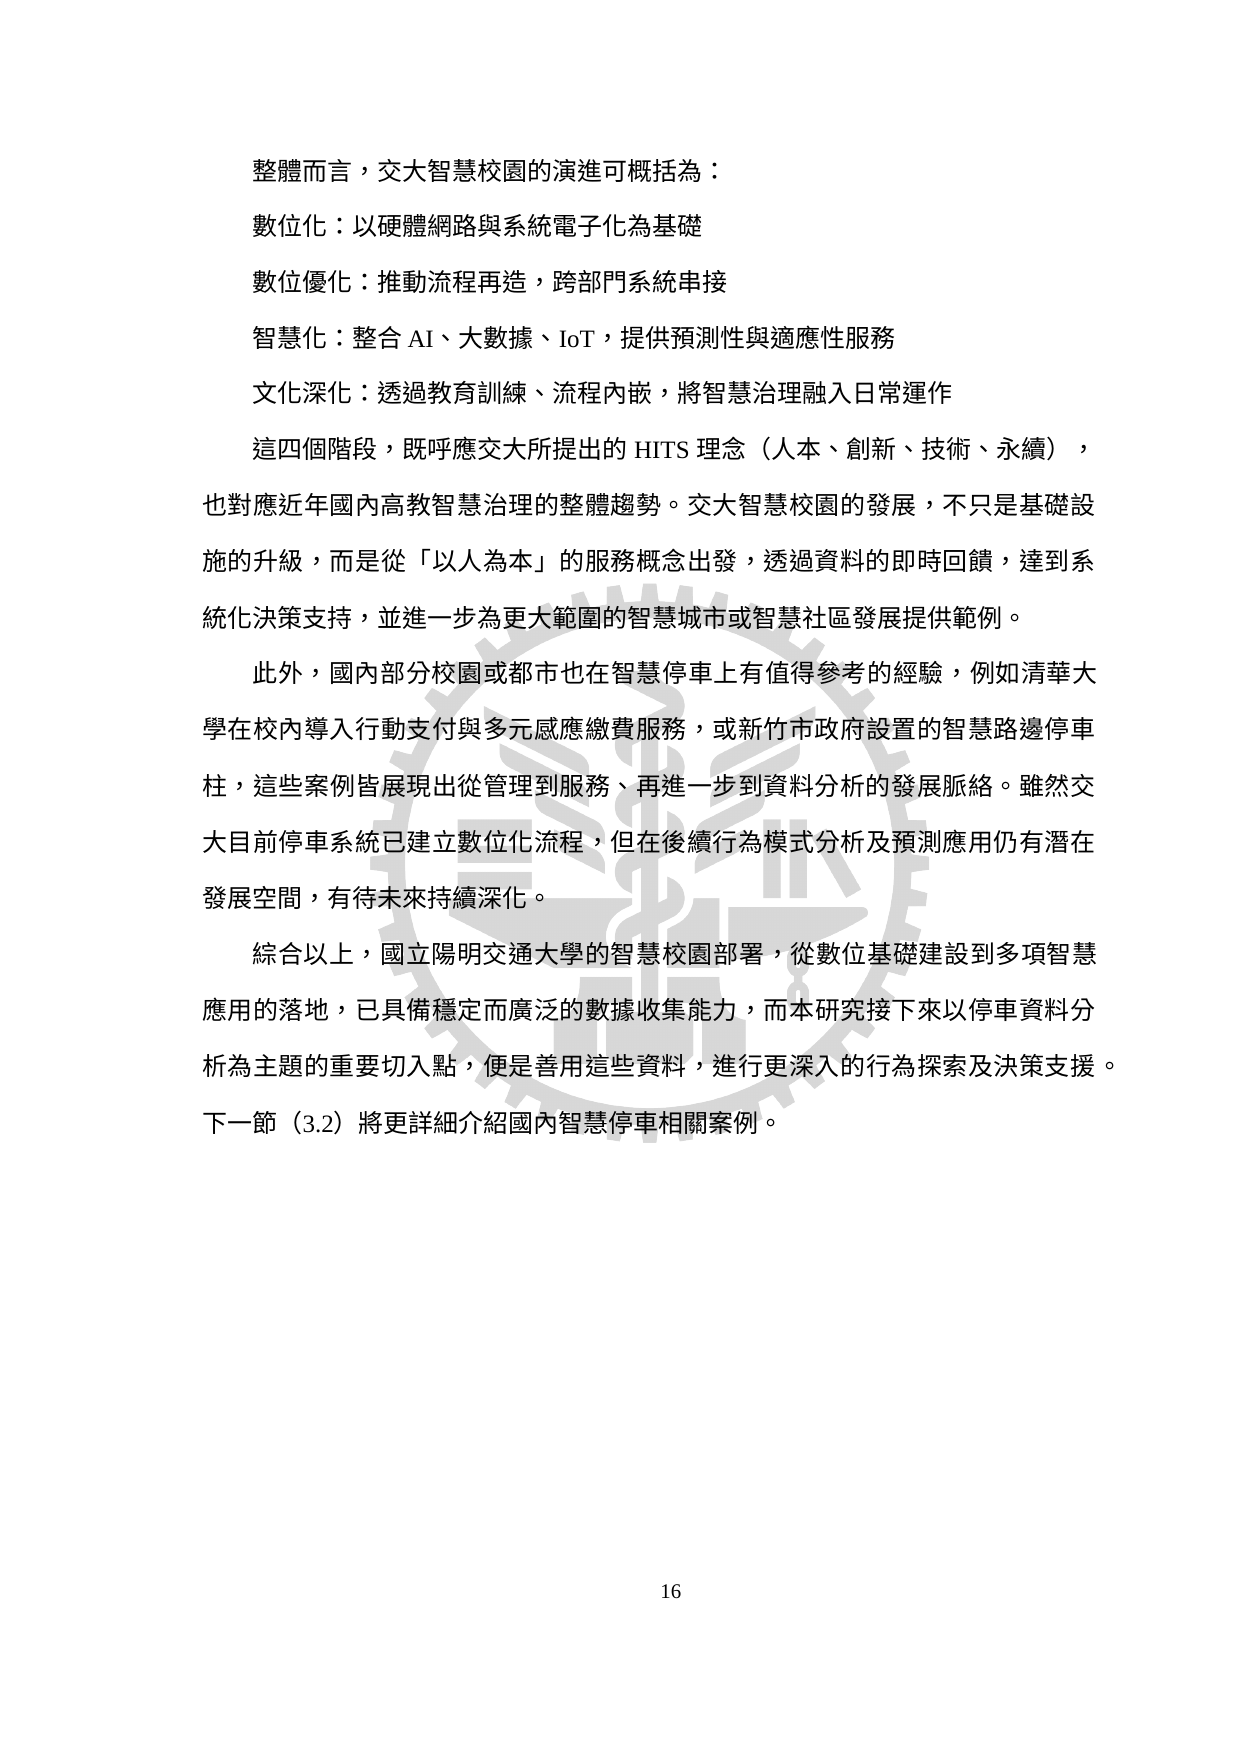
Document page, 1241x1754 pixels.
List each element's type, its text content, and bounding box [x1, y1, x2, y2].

text 此外，國內部分校園或都市也在智慧停車上有值得參考的經驗，例如清華大學在校內導入行動支付與多元感應繳費服務，或新竹市政府設置的智慧路邊停車柱，這些案例皆展現出從管理到服務、再進一步到資料分析的發展脈絡。雖然交大目前停車系統已建立數位化流程，但在後續行為模式分析及預測應用仍有潛在發展空間，有待未來持續深化。 [202, 653, 1097, 916]
text 智慧化：整合AI、大數據、IoT，提供預測性與適應性服務 [202, 317, 1097, 355]
text 綜合以上，國立陽明交通大學的智慧校園部署，從數位基礎建設到多項智慧應用的落地，已具備穩定而廣泛的數據收集能力，而本研究接下來以停車資料分析為主題的重要切入點，便是善用這些資料，進行更深入的行為探索及決策支援。下一節（3.2）將更詳細介紹國內智慧停車相關案例。 [202, 934, 1097, 1140]
text 文化深化：透過教育訓練、流程內嵌，將智慧治理融入日常運作 [202, 373, 1097, 411]
text 數位優化：推動流程再造，跨部門系統串接 [202, 262, 1097, 299]
text 這四個階段，既呼應交大所提出的 HITS 理念（人本、創新、技術、永續），也對應近年國內高教智慧治理的整體趨勢。交大智慧校園的發展，不只是基礎設施的升級，而是從「以人為本」的服務概念出發，透過資料的即時回饋，達到系統化決策支持，並進一步為更大範圍的智慧城市或智慧社區發展提供範例。 [202, 429, 1097, 635]
text 整體而言，交大智慧校園的演進可概括為： [202, 151, 1097, 188]
text 數位化：以硬體網路與系統電子化為基礎 [202, 206, 1097, 244]
